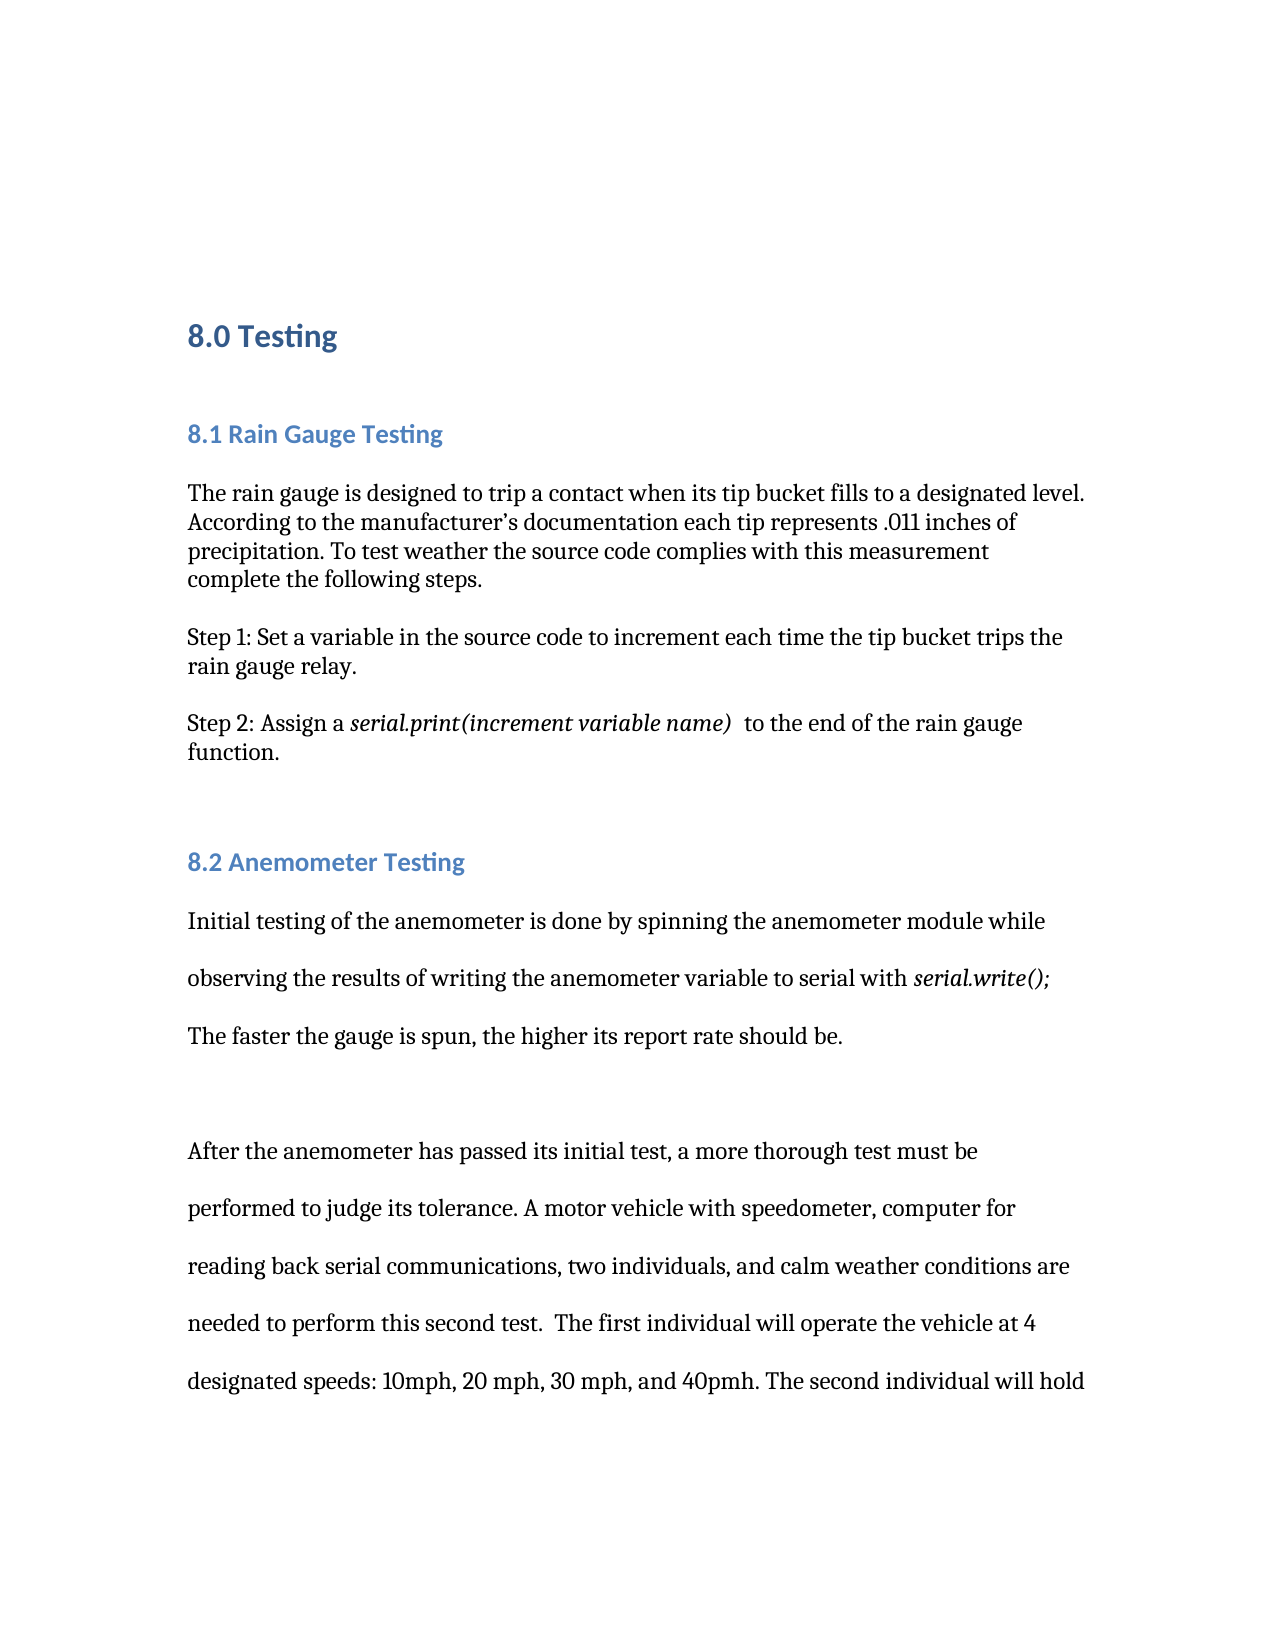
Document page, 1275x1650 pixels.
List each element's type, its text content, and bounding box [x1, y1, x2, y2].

text Step 1: Set a variable in the source code to increment each time the tip bucket trips the rain gauge relay. [187, 623, 1087, 680]
subtitle 8.2 Anemometer Testing [187, 845, 1087, 878]
text The rain gauge is designed to trip a contact when its tip bucket fills to a designated level. According to the manufacturer’s documentation each tip represents .011 inches of precipitation. To test weather the source code complies with this measurement complete the following steps. [187, 479, 1087, 594]
text Step 2: Assign a serial.print(increment variable name) to the end of the rain gauge function. [187, 709, 1087, 767]
subtitle 8.0 Testing [187, 315, 1087, 356]
subtitle 8.1 Rain Gauge Testing [187, 417, 1087, 450]
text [187, 1137, 1087, 1395]
text Initial testing of the anemometer is done by spinning the anemometer module while observing the results of writing the anemometer variable to serial with serial.write(); The faster the gauge is spun, the higher its report rate should be. [187, 907, 1087, 1050]
